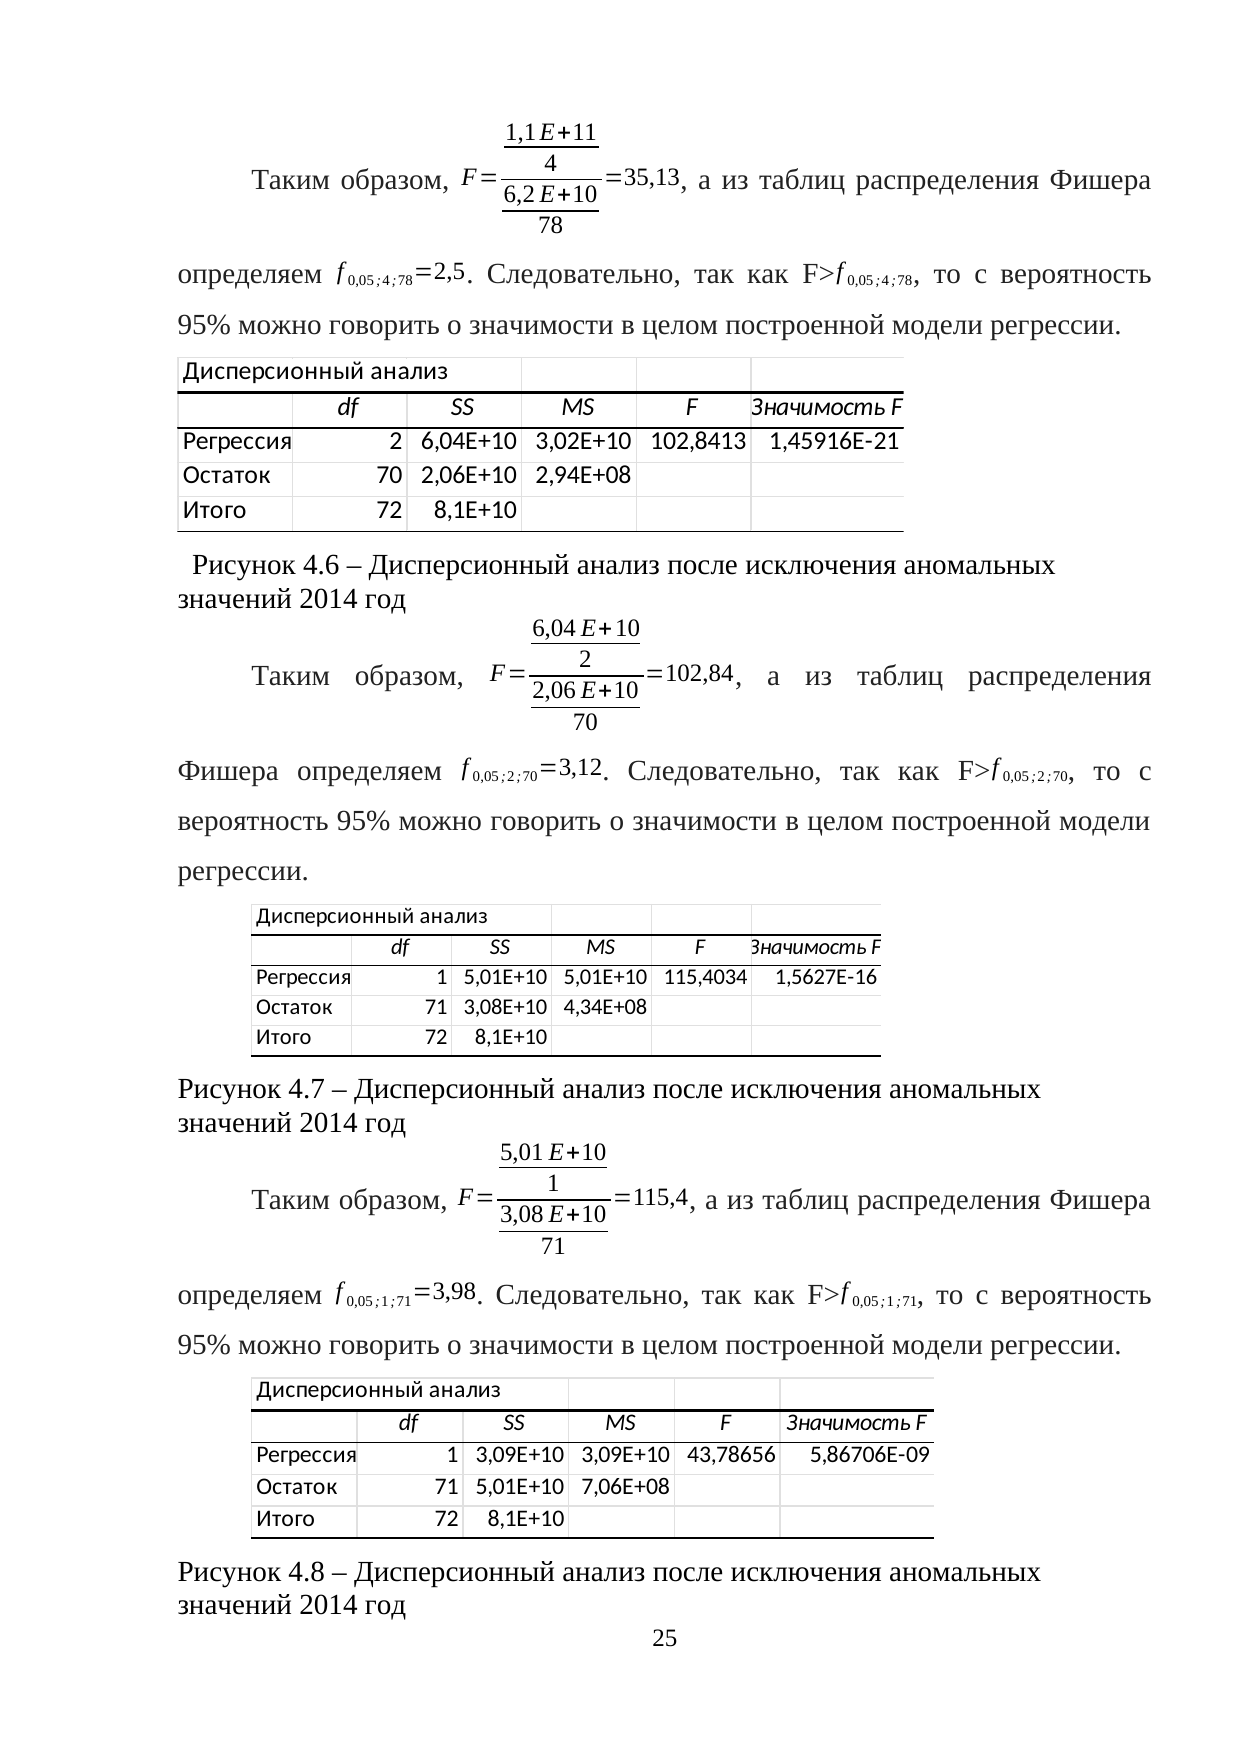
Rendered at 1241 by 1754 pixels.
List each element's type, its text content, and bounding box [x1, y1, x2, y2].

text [177, 118, 1152, 340]
text Рисунок 4.8 – Дисперсионный анализ после исключения аномальных значений 2014 год [177, 1554, 1152, 1621]
text Рисунок 4.6 – Дисперсионный анализ после исключения аномальных значений 2014 год [177, 547, 1152, 614]
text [177, 1138, 1152, 1361]
text Рисунок 4.7 – Дисперсионный анализ после исключения аномальных значений 2014 год [177, 1071, 1152, 1138]
